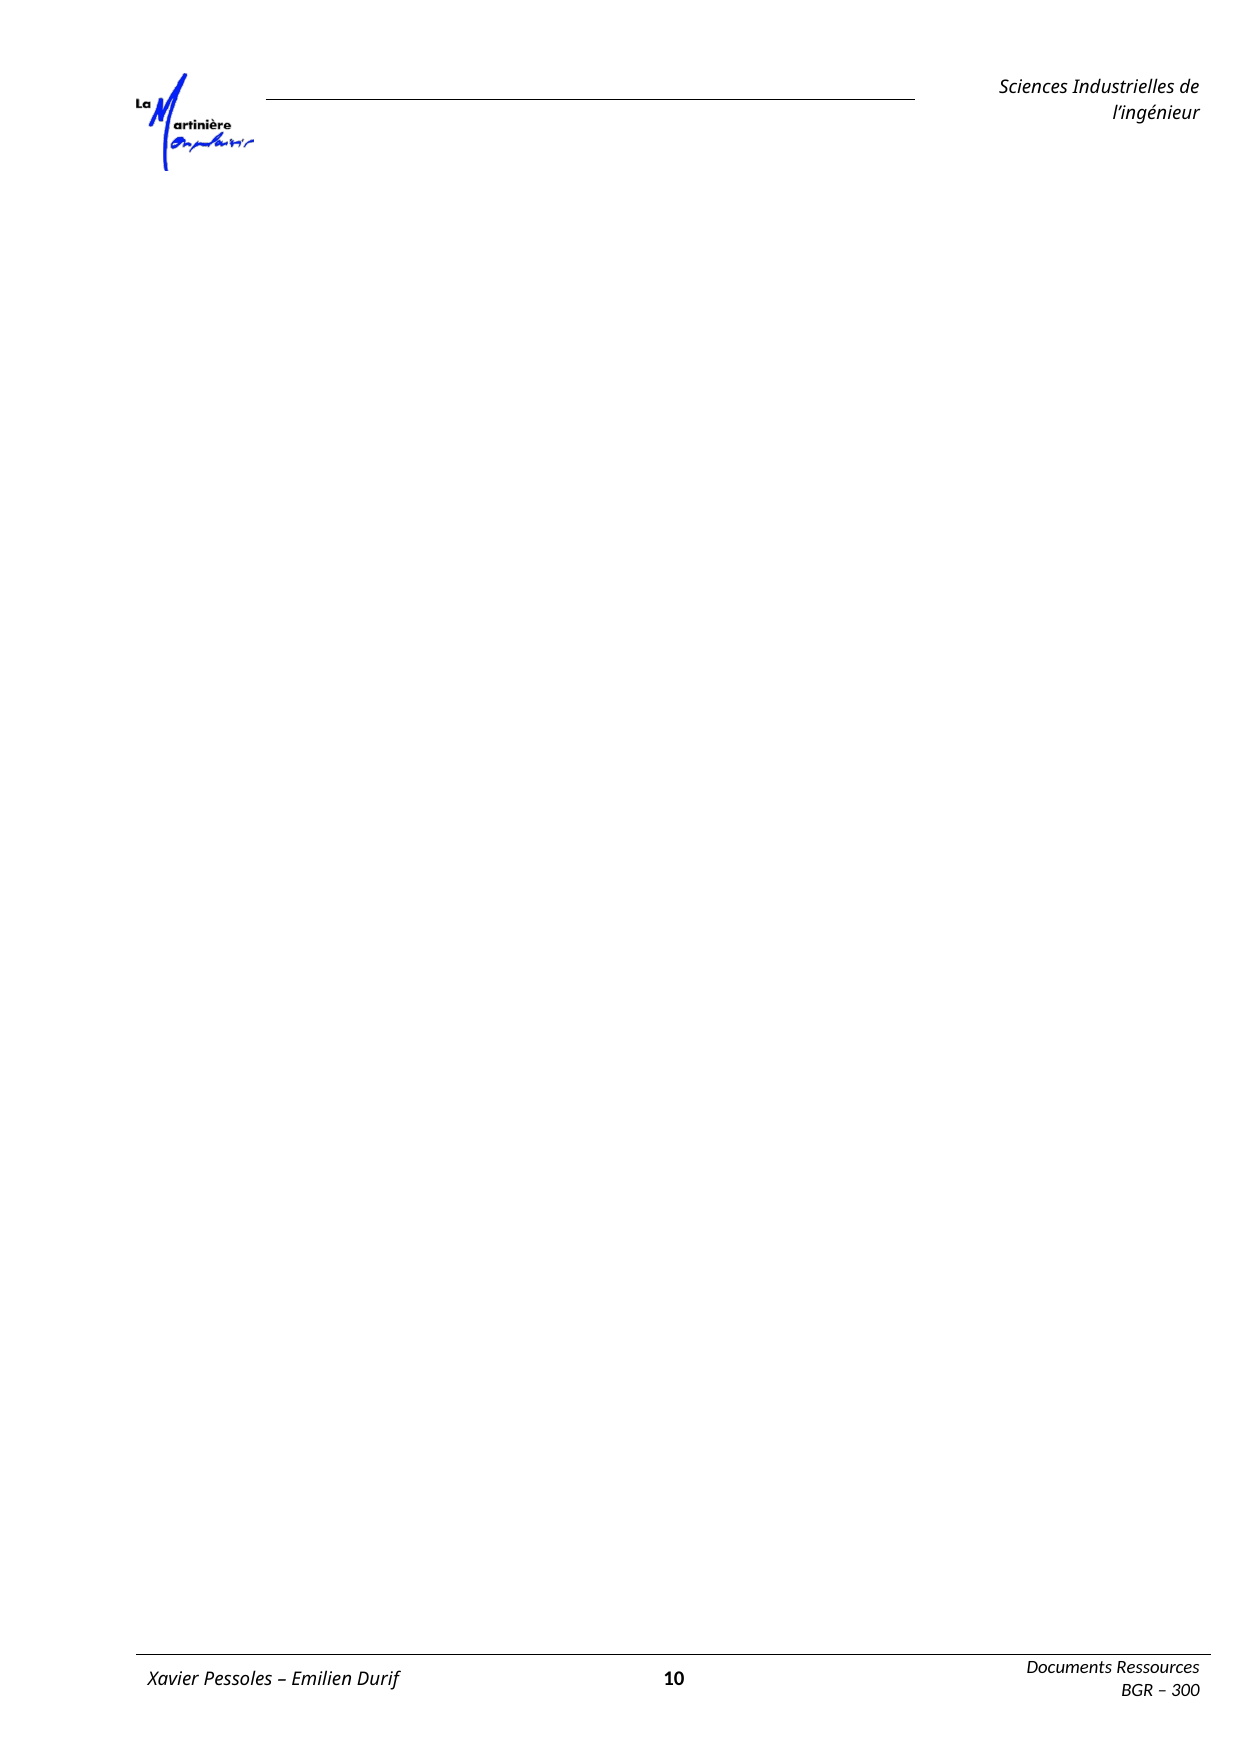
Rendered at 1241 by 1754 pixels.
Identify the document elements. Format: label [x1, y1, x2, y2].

picture [136, 73, 254, 171]
